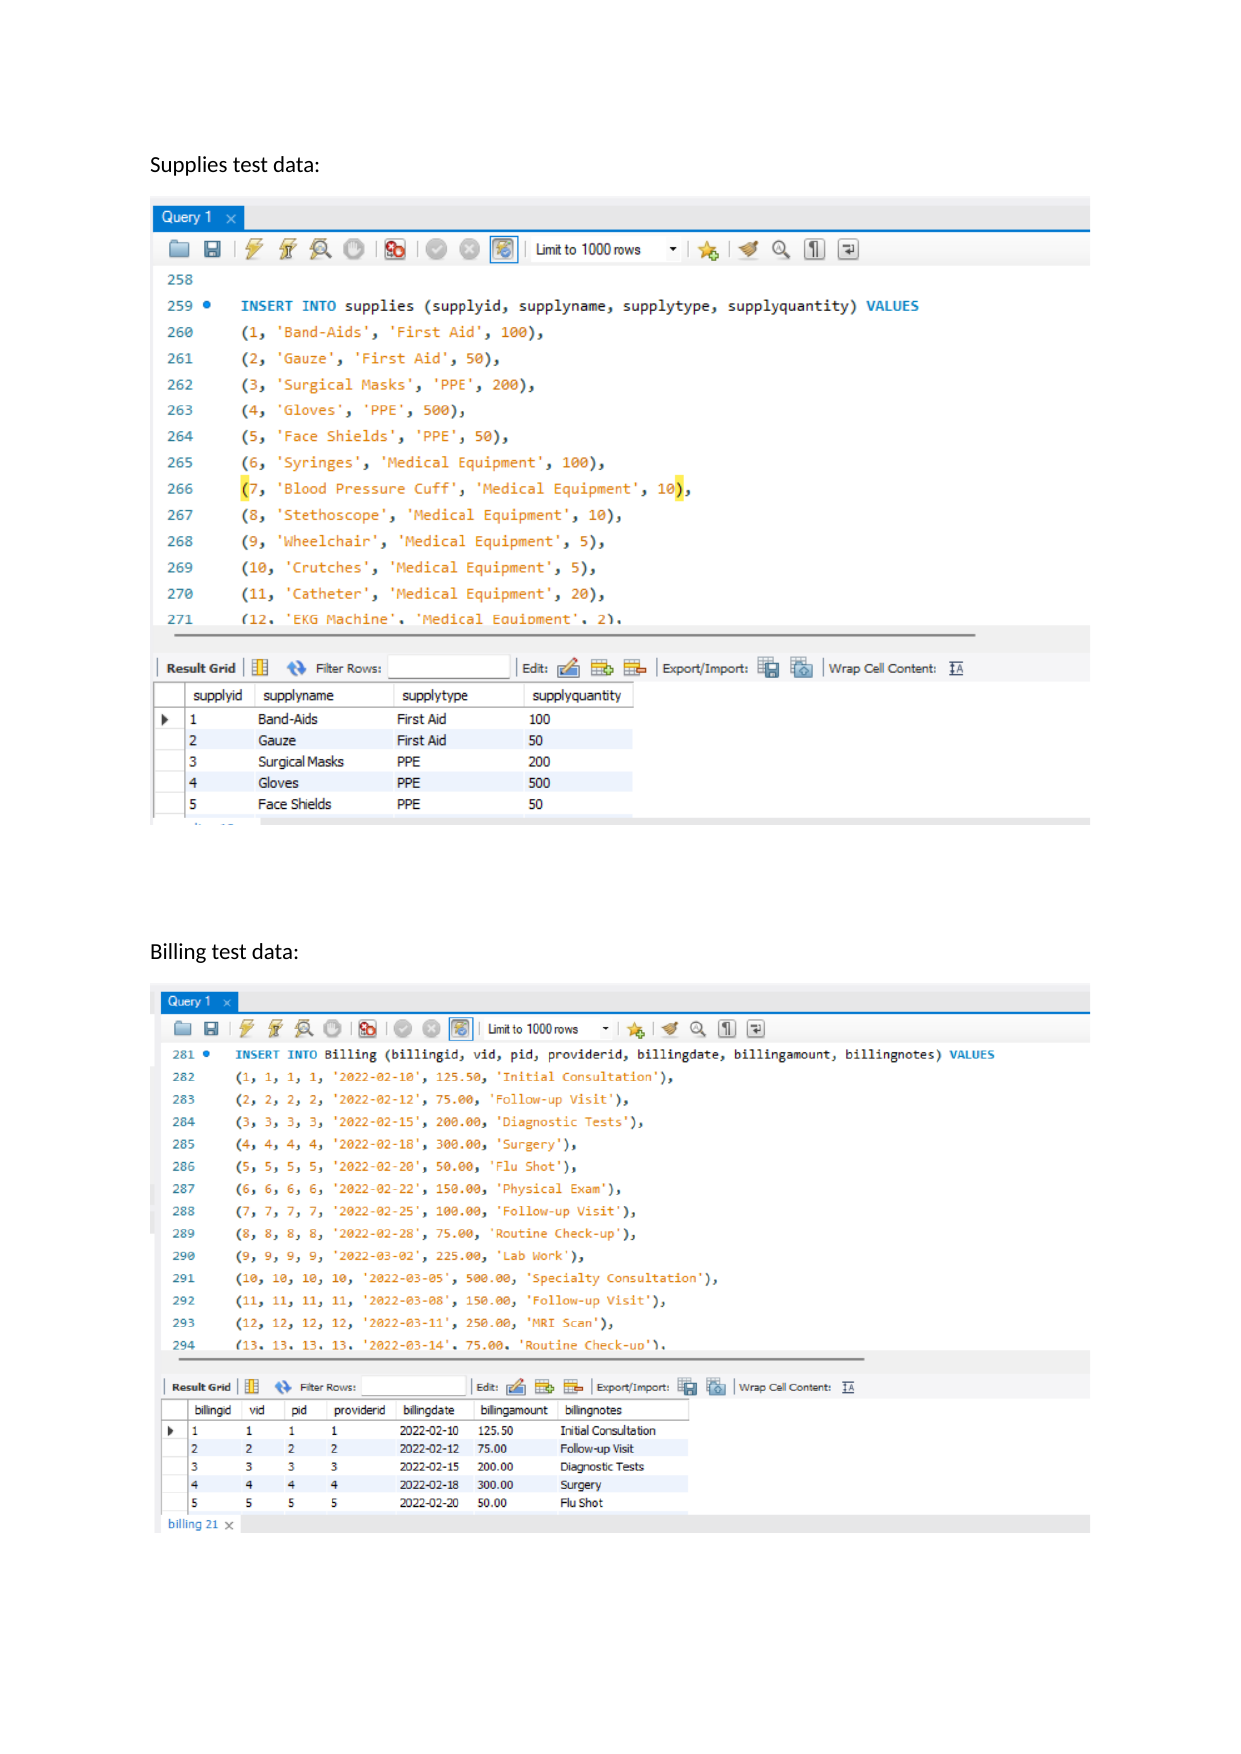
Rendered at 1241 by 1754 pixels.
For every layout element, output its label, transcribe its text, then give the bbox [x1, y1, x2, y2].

text Supplies test data: [150, 150, 1090, 178]
picture [150, 983, 1091, 1533]
text Billing test data: [150, 937, 1090, 965]
picture [150, 196, 1091, 825]
